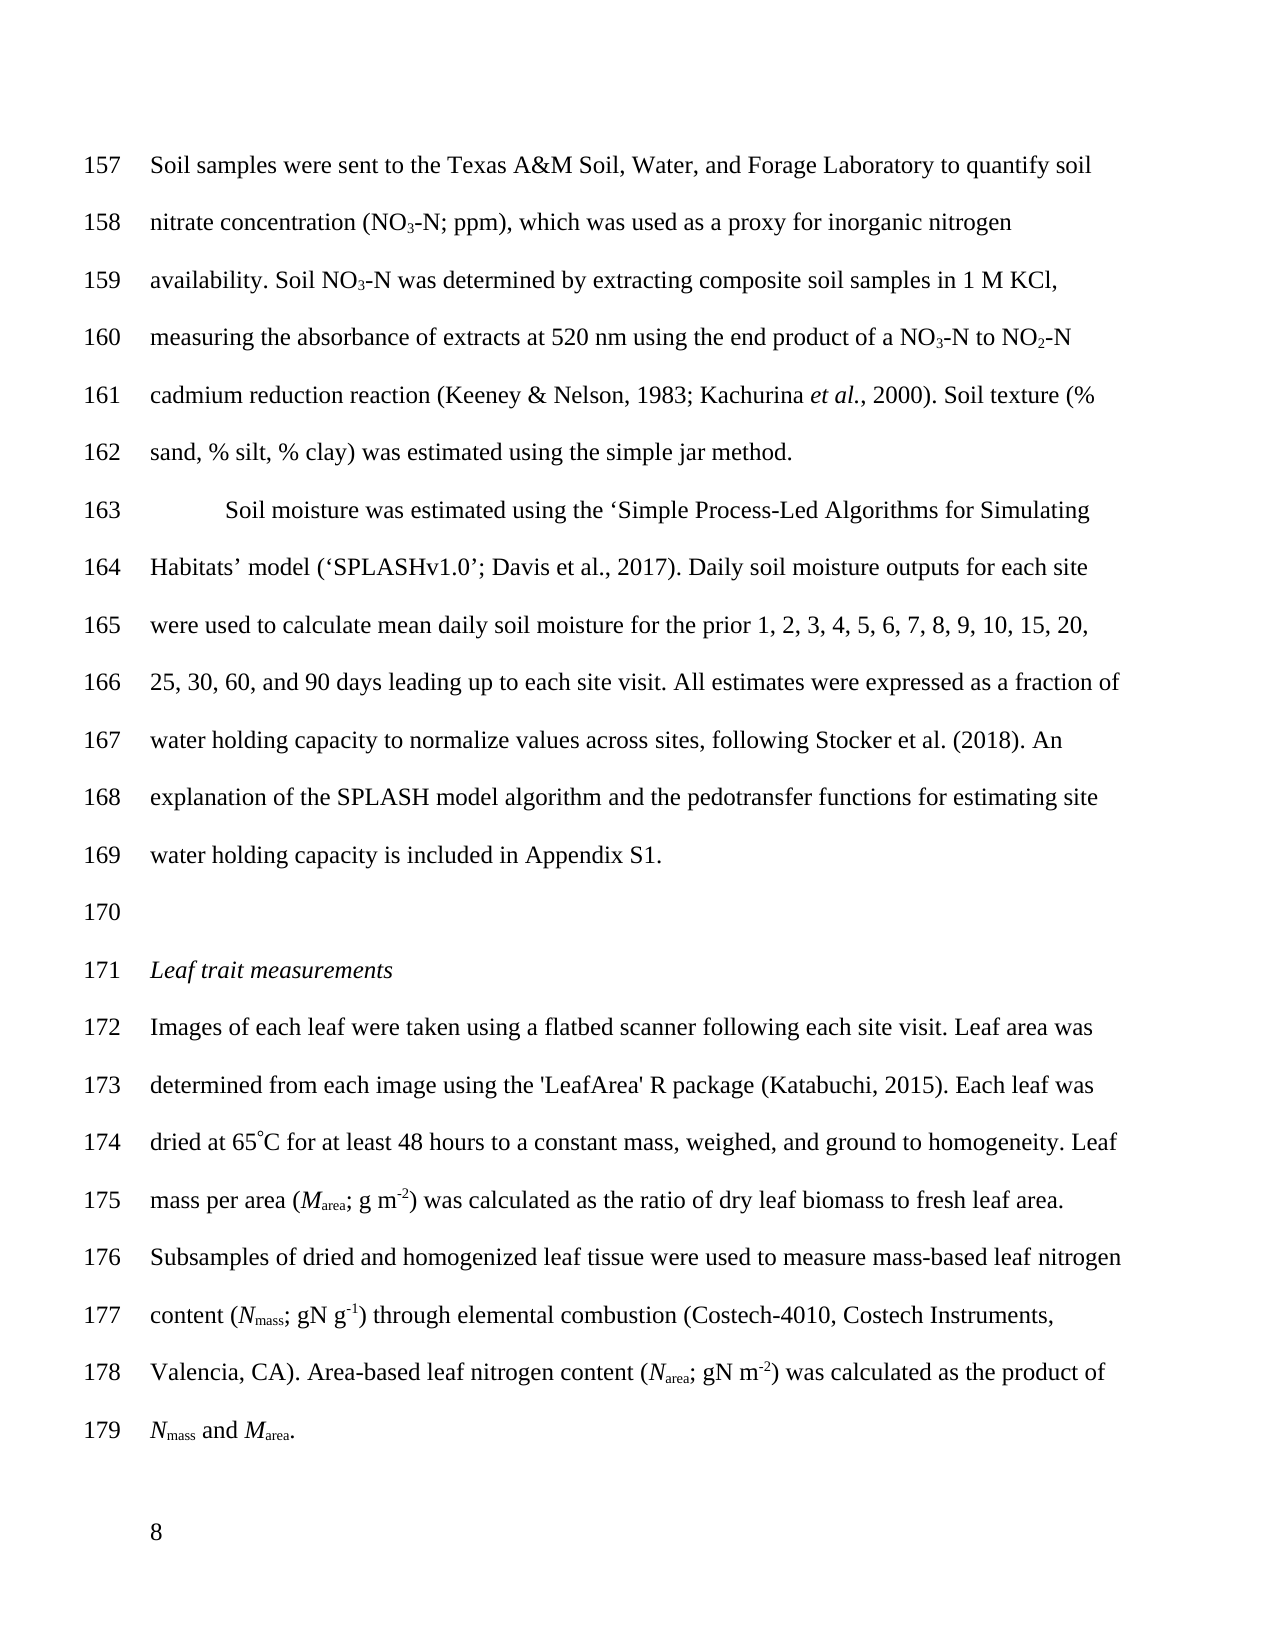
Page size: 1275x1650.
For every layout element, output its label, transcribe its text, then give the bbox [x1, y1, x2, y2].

text Images of each leaf were taken using a flatbed scanner following each site visit. Leaf area was determined from each image using the 'LeafArea' R package . Each leaf was dried at 65C for at least 48 hours to a constant mass, weighed, and ground to homogeneity. Leaf mass per area (Marea; g m-2) was calculated as the ratio of dry leaf biomass to fresh leaf area. Subsamples of dried and homogenized leaf tissue were used to measure mass-based leaf nitrogen content (Nmass; gN g-1) through elemental combustion (Costech-4010, Costech Instruments, Valencia, CA). Area-based leaf nitrogen content (Narea; gN m-2) was calculated as the product of Nmass and Marea. [150, 1012, 1125, 1444]
text Soil samples were sent to the Texas A&M Soil, Water, and Forage Laboratory to quantify soil nitrate concentration (NO3-N; ppm), which was used as a proxy for inorganic nitrogen availability. Soil NO3-N was determined by extracting composite soil samples in 1 M KCl, measuring the absorbance of extracts at 520 nm using the end product of a NO3-N to NO2-N cadmium reduction reaction . Soil texture (% sand, % silt, % clay) was estimated using the simple jar method. [150, 150, 1125, 466]
text Soil moisture was estimated using the ‘Simple Process-Led Algorithms for Simulating Habitats’ model (‘SPLASHv1.0’; . Daily soil moisture outputs for each site were used to calculate mean daily soil moisture for the prior 1, 2, 3, 4, 5, 6, 7, 8, 9, 10, 15, 20, 25, 30, 60, and 90 days leading up to each site visit. All estimates were expressed as a fraction of water holding capacity to normalize values across sites, following . An explanation of the SPLASH model algorithm and the pedotransfer functions for estimating site water holding capacity is included in Appendix S1. [150, 495, 1125, 869]
text Leaf trait measurements [150, 955, 1125, 984]
